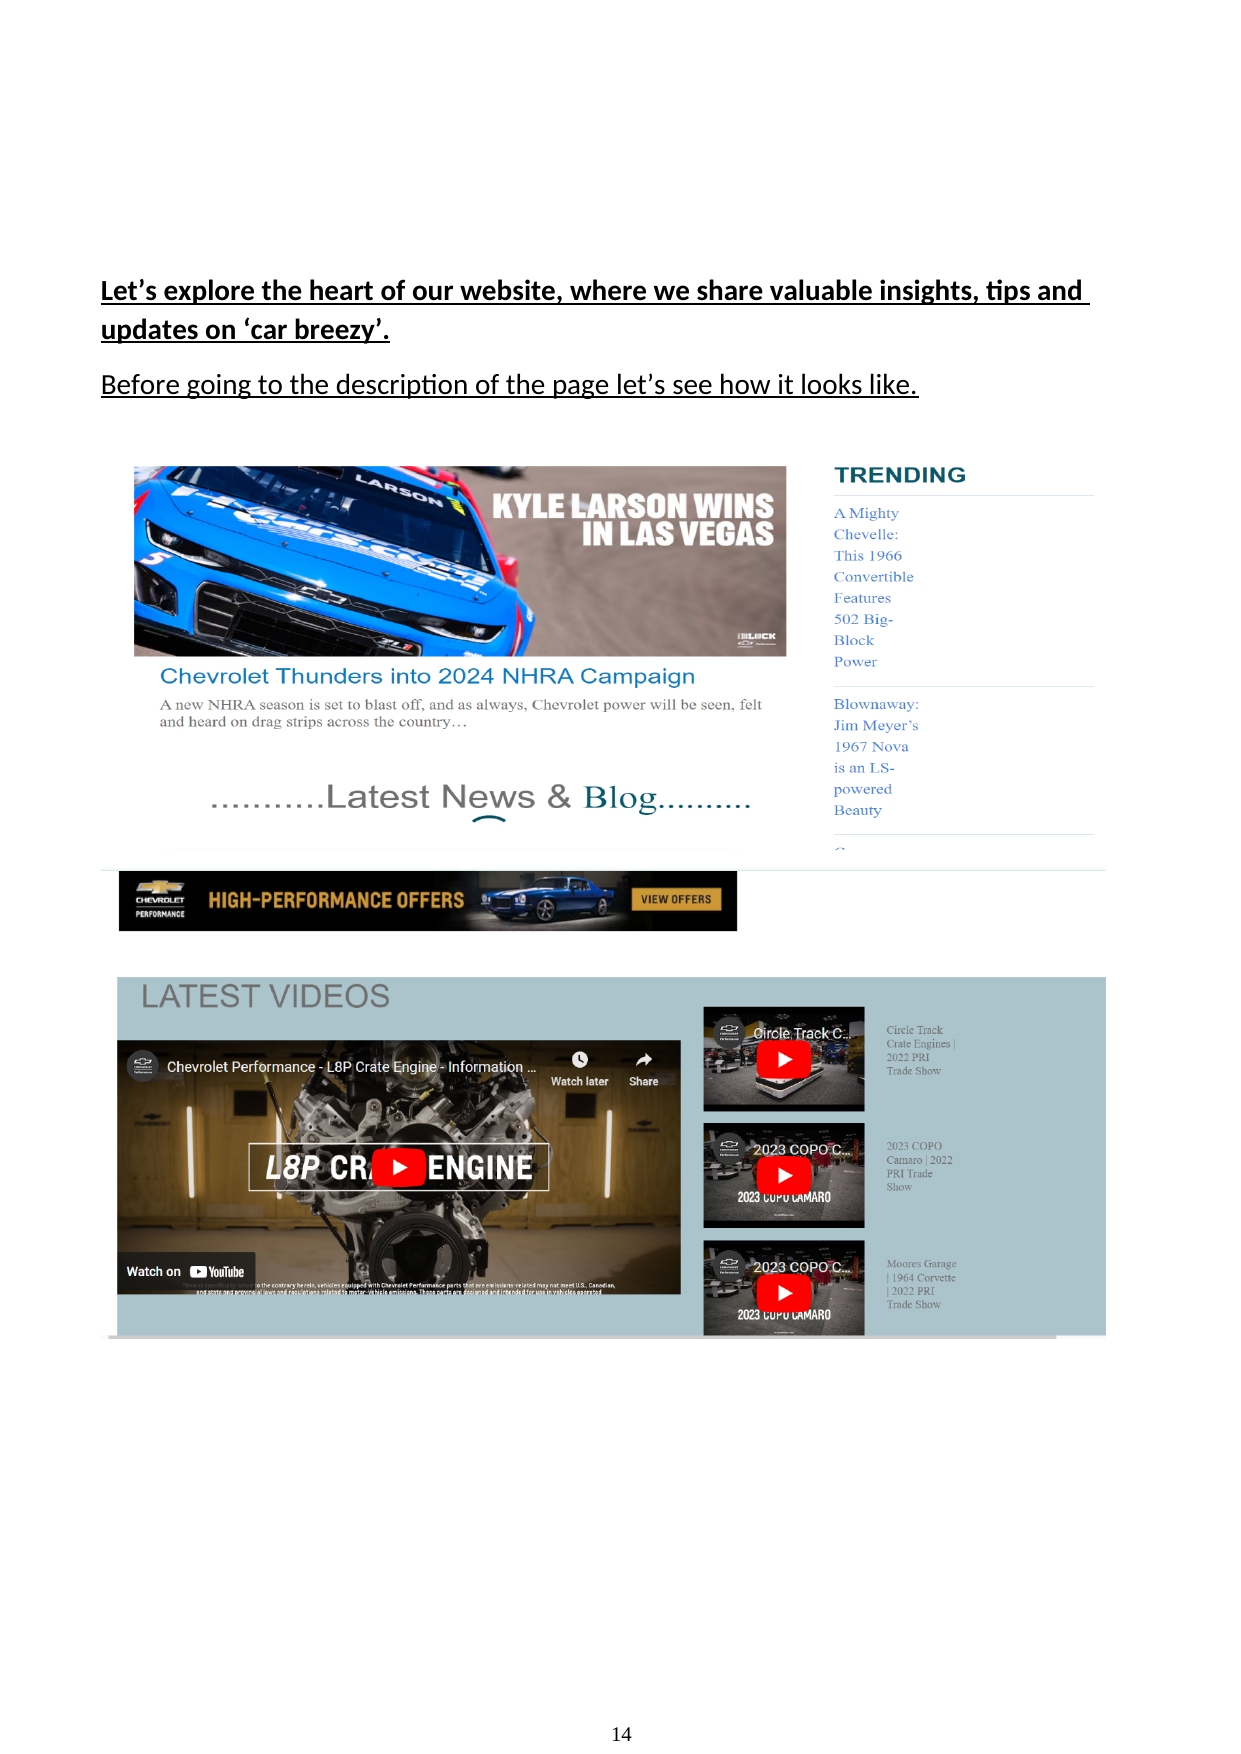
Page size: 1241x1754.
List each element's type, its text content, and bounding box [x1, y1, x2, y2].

text Let’s explore the heart of our website, where we share valuable insights, tips and updates on ‘car breezy’. [101, 272, 1107, 346]
picture [100, 868, 1106, 1339]
picture [100, 451, 1106, 850]
text Before going to the description of the page let’s see how it looks like. [101, 366, 1107, 402]
